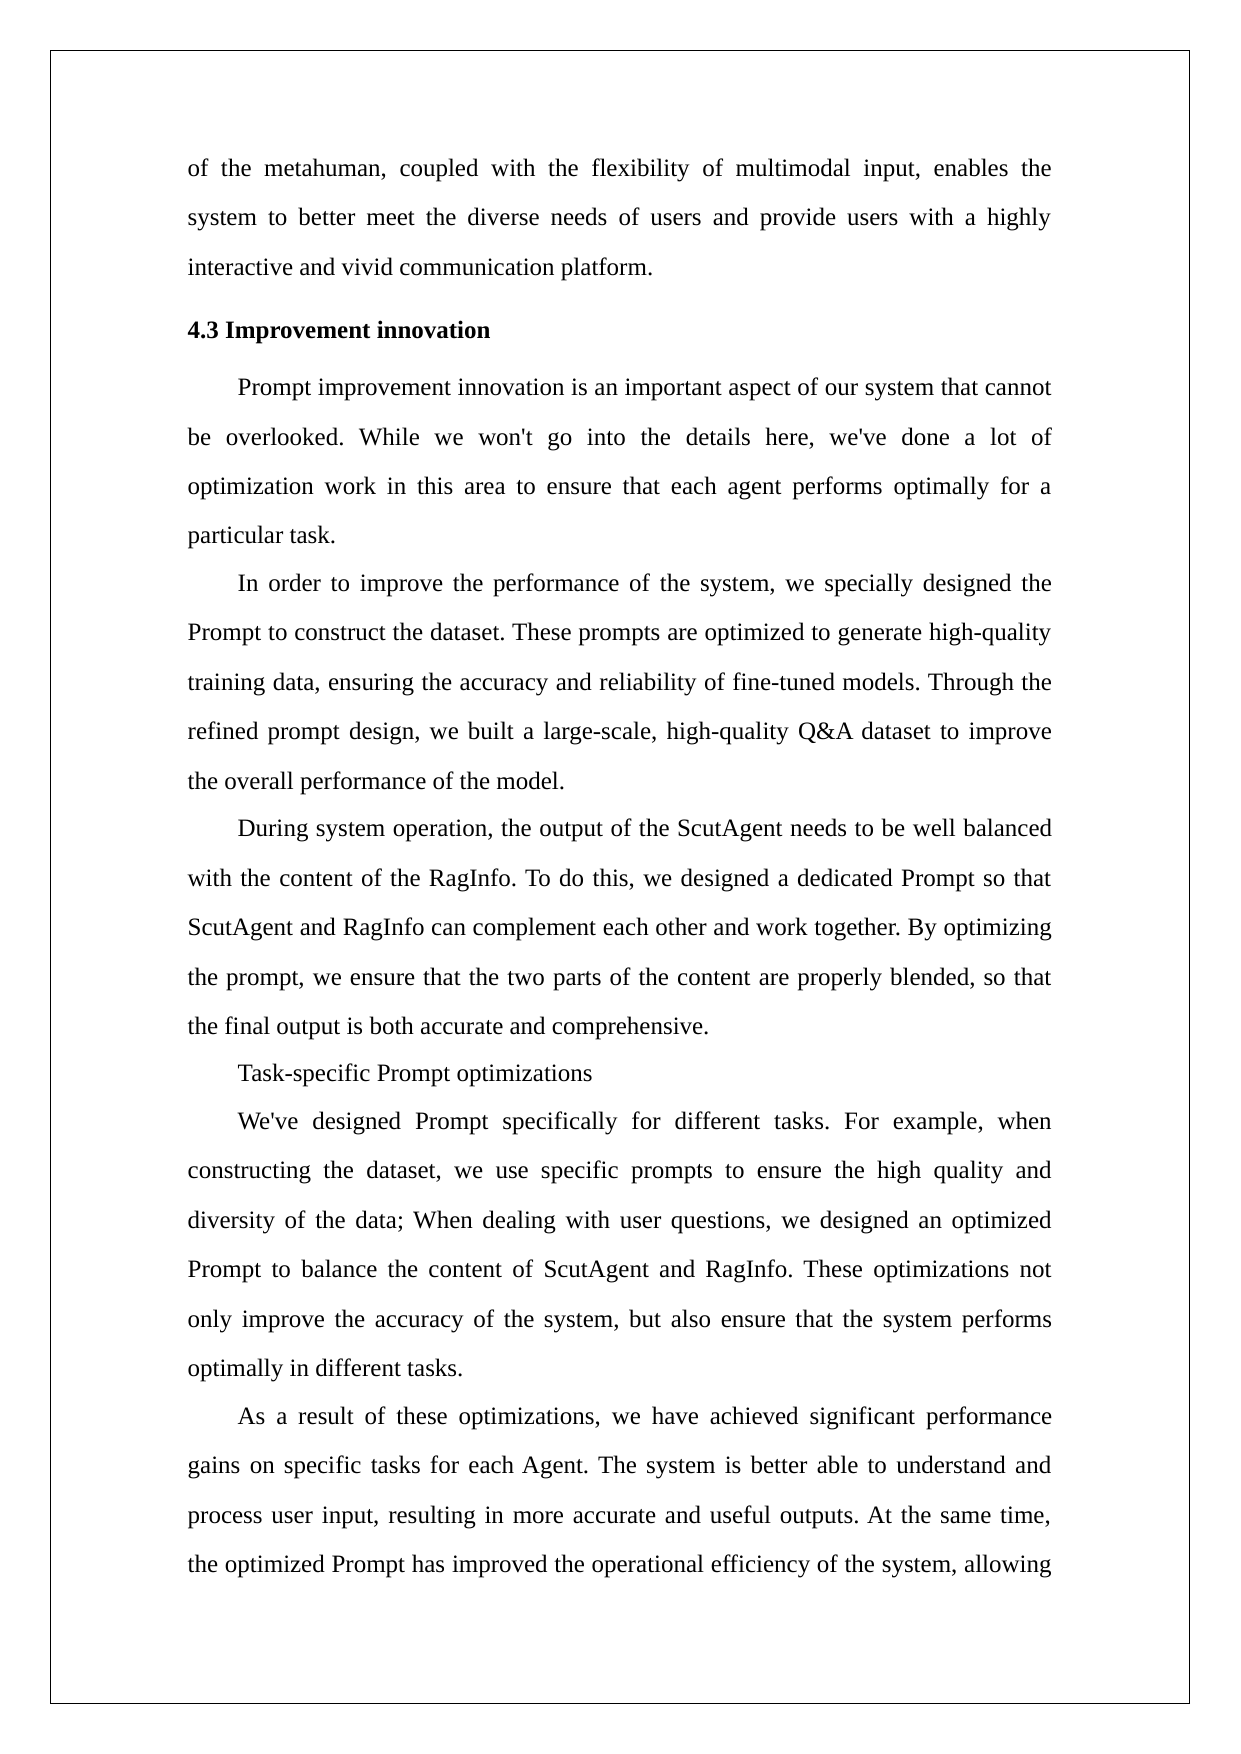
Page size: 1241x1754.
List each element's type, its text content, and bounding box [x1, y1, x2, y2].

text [187, 1399, 1053, 1580]
text Task-specific Prompt optimizations [187, 1056, 1053, 1089]
text During system operation, the output of the ScutAgent needs to be well balanced with the content of the RagInfo. To do this, we designed a dedicated Prompt so that ScutAgent and RagInfo can complement each other and work together. By optimizing the prompt, we ensure that the two parts of the content are properly blended, so that the final output is both accurate and comprehensive. [187, 811, 1053, 1042]
text We've designed Prompt specifically for different tasks. For example, when constructing the dataset, we use specific prompts to ensure the high quality and diversity of the data; When dealing with user questions, we designed an optimized Prompt to balance the content of ScutAgent and RagInfo. These optimizations not only improve the accuracy of the system, but also ensure that the system performs optimally in different tasks. [187, 1104, 1053, 1384]
text Prompt improvement innovation is an important aspect of our system that cannot be overlooked. While we won't go into the details here, we've done a lot of optimization work in this area to ensure that each agent performs optimally for a particular task. [187, 370, 1053, 551]
subtitle 4.3 Improvement innovation [187, 313, 1053, 346]
text In order to improve the performance of the system, we specially designed the Prompt to construct the dataset. These prompts are optimized to generate high-quality training data, ensuring the accuracy and reliability of fine-tuned models. Through the refined prompt design, we built a large-scale, high-quality Q&A dataset to improve the overall performance of the model. [187, 566, 1053, 797]
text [187, 151, 1053, 282]
